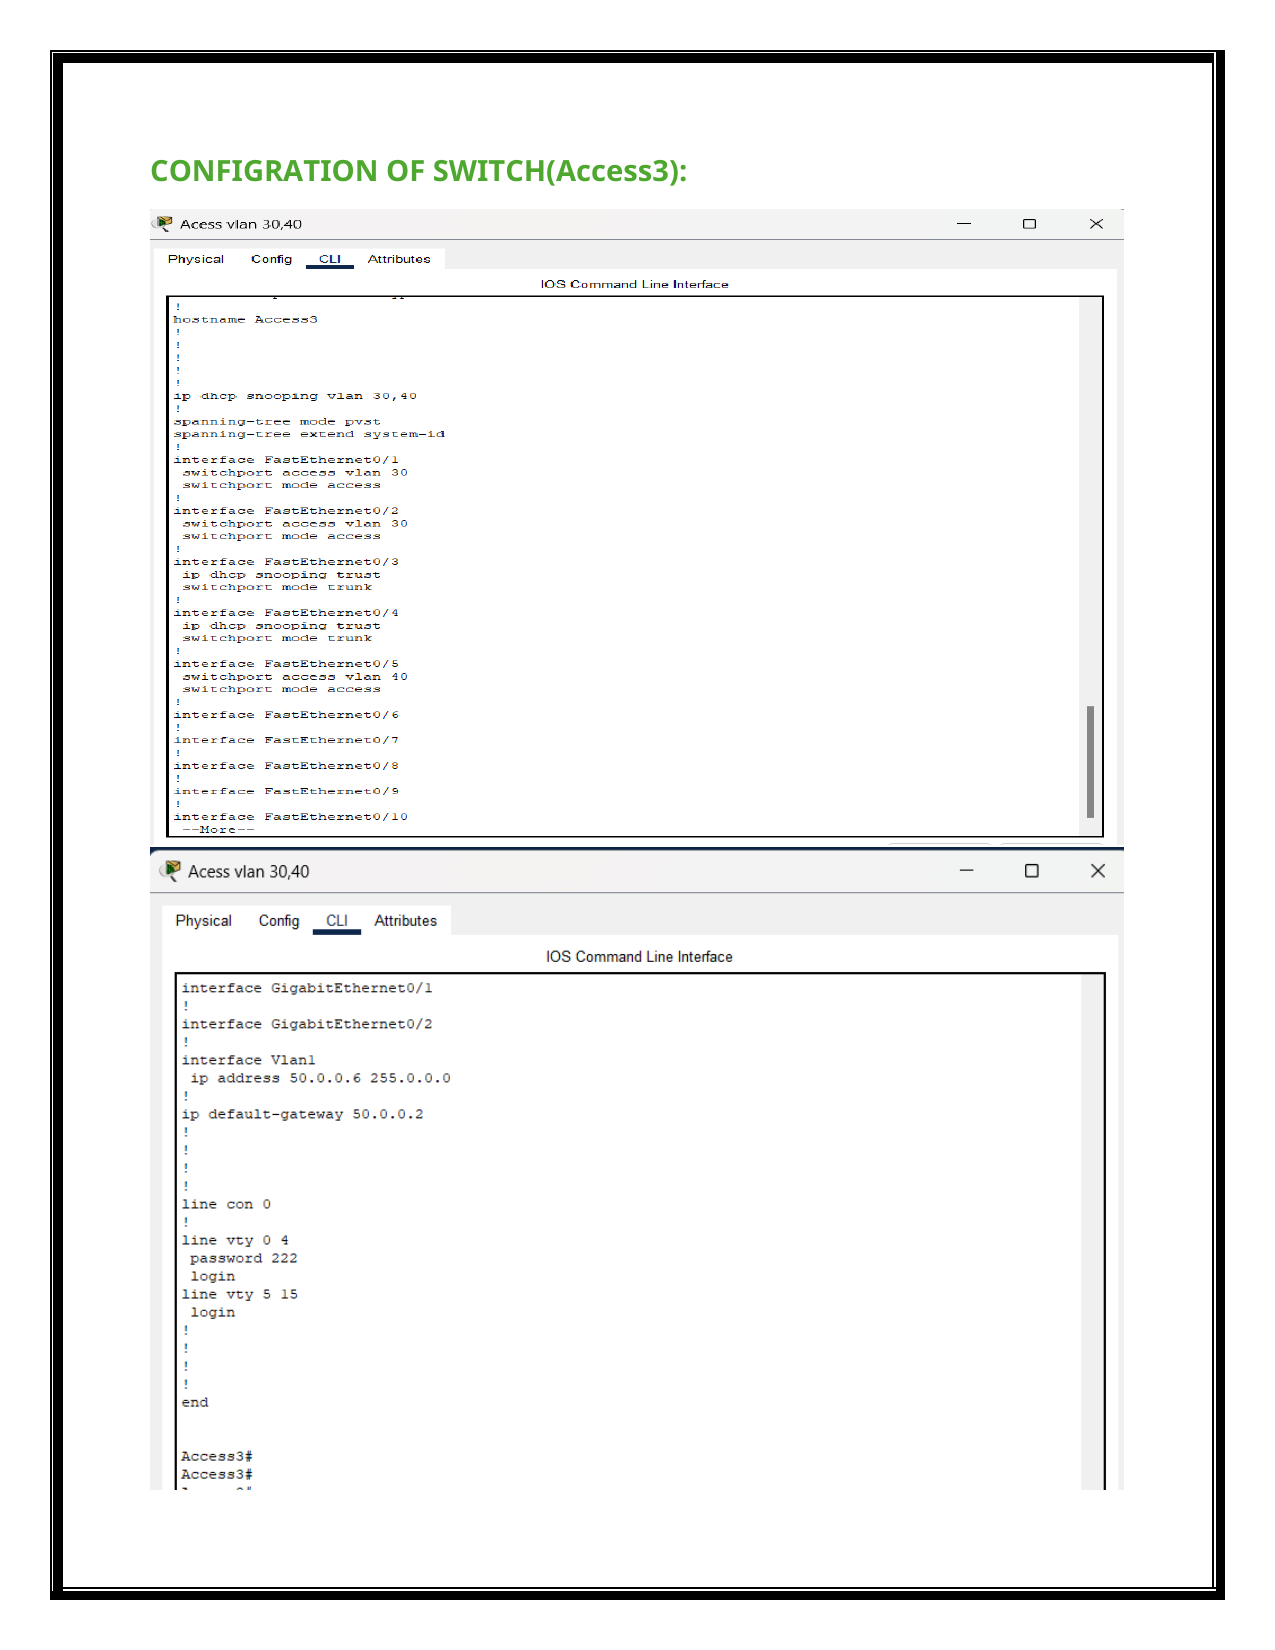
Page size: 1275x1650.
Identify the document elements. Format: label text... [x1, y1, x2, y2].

picture [150, 209, 1124, 845]
picture [150, 847, 1124, 1490]
text CONFIGRATION OF SWITCH(Access3): [150, 150, 1125, 190]
